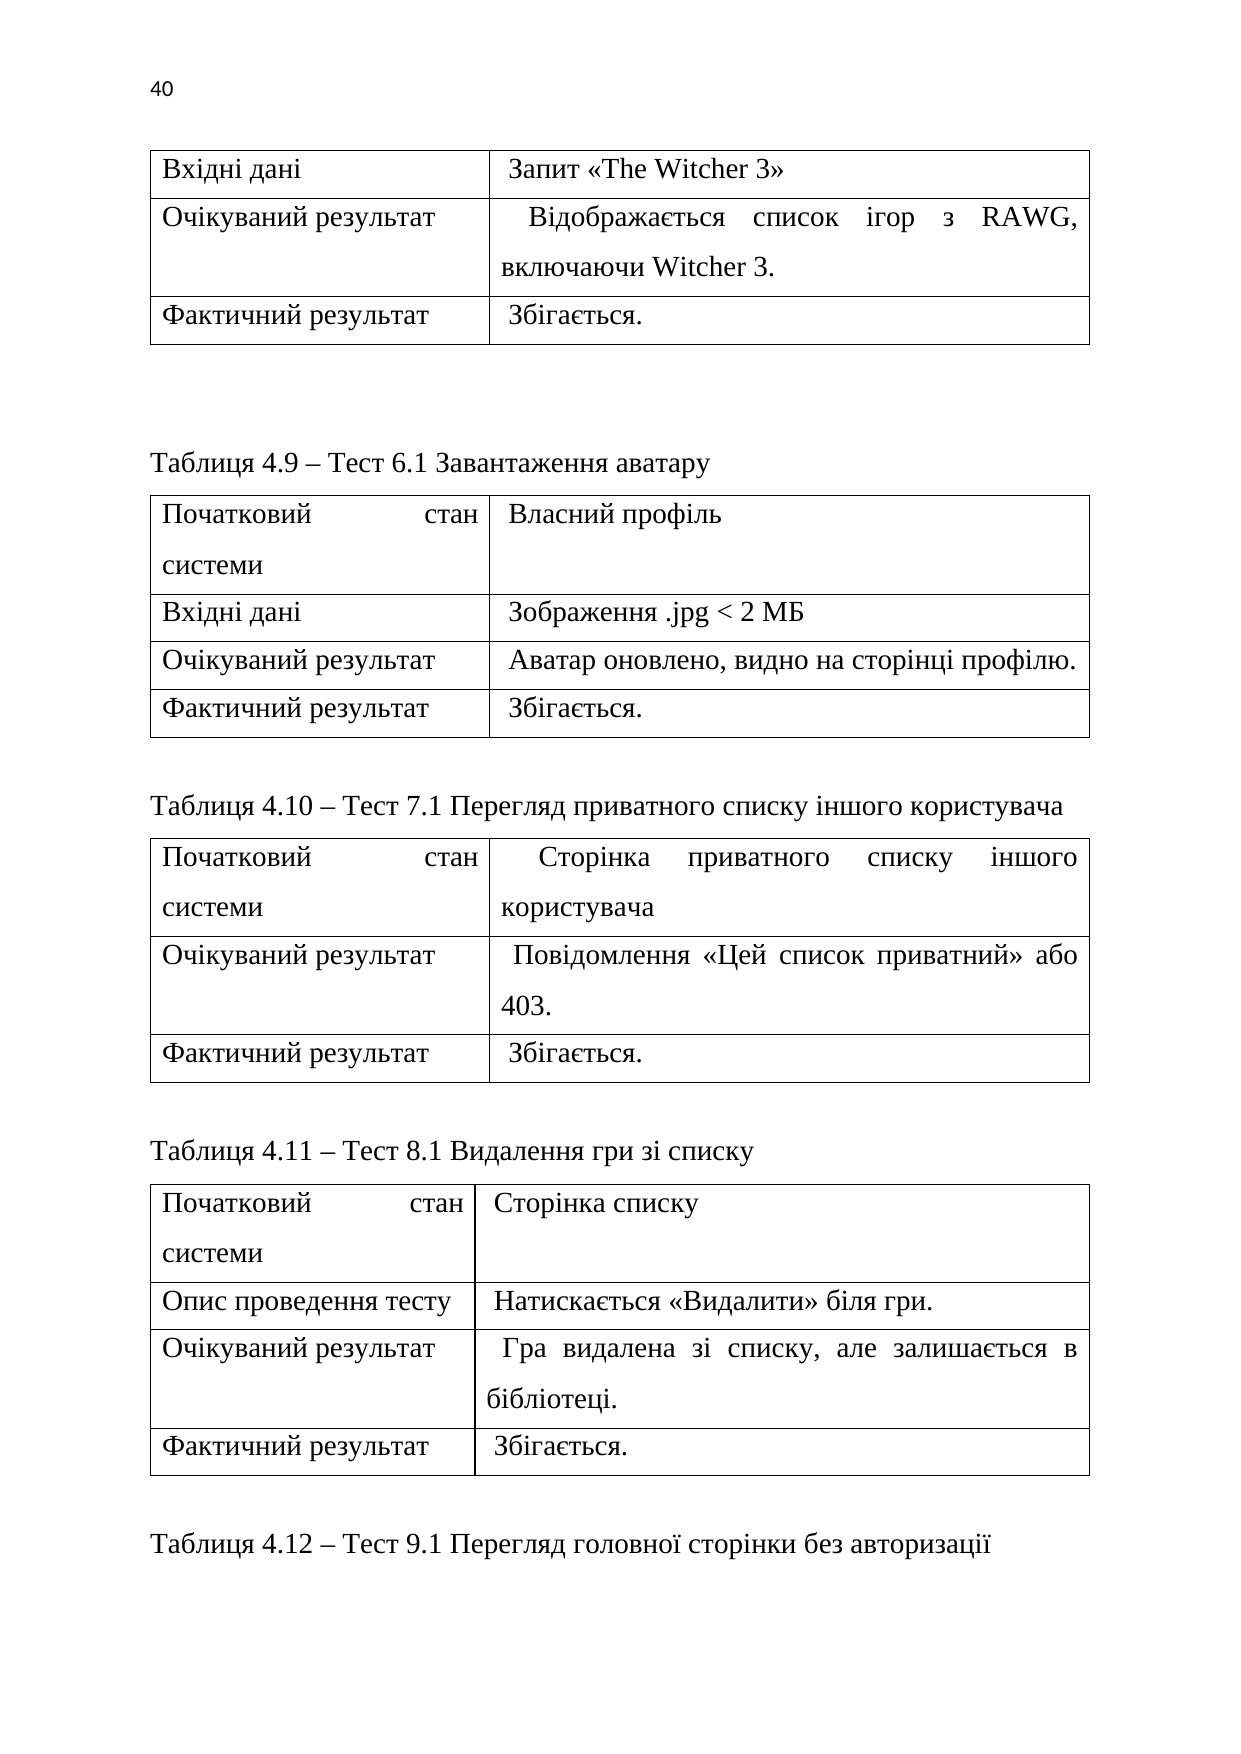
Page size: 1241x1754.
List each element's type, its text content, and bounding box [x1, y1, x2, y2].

table_cell Опис проведення тесту [151, 1283, 474, 1329]
text Таблиця 4.12 – Тест 9.1 Перегляд головної сторінки без авторизації [150, 1526, 1090, 1560]
table_cell Вхідні дані [151, 151, 489, 198]
table_header Сторінка списку [476, 1185, 1089, 1282]
table_header Власний профіль [490, 496, 1089, 593]
table_cell Очікуваний результат [151, 642, 489, 689]
table_cell Аватар оновлено, видно на сторінці профілю. [490, 642, 1089, 689]
table_cell Відображається список ігор з RAWG, включаючи Witcher 3. [490, 199, 1089, 296]
table_cell Вхідні дані [151, 595, 489, 641]
table_header Сторінка приватного списку іншого користувача [490, 839, 1089, 936]
table_header Початковий стан системи [151, 496, 489, 593]
table_cell Фактичний результат [151, 690, 489, 737]
text Таблиця 4.9 – Тест 6.1 Завантаження аватару [150, 445, 1090, 479]
table_cell Очікуваний результат [151, 1330, 474, 1427]
table_header Початковий стан системи [151, 1185, 474, 1282]
table_cell Зображення .jpg < 2 МБ [490, 595, 1089, 641]
table_cell Збігається. [490, 690, 1089, 737]
text Таблиця 4.11 – Тест 8.1 Видалення гри зі списку [150, 1133, 1090, 1167]
table_cell Збігається. [490, 297, 1089, 343]
table_cell Очікуваний результат [151, 199, 489, 296]
table_cell Очікуваний результат [151, 937, 489, 1034]
table_cell Фактичний результат [151, 1035, 489, 1082]
table_cell Гра видалена зі списку, але залишається в бібліотеці. [476, 1330, 1089, 1427]
table_cell Повідомлення «Цей список приватний» або 403. [490, 937, 1089, 1034]
table_cell Збігається. [476, 1429, 1089, 1475]
table_cell Фактичний результат [151, 1429, 474, 1475]
table_cell Натискається «Видалити» біля гри. [476, 1283, 1089, 1329]
table_cell Збігається. [490, 1035, 1089, 1082]
text Таблиця 4.10 – Тест 7.1 Перегляд приватного списку іншого користувача [150, 788, 1090, 821]
table_cell Фактичний результат [151, 297, 489, 343]
table_header Початковий стан системи [151, 839, 489, 936]
table_cell Запит «The Witcher 3» [490, 151, 1089, 198]
